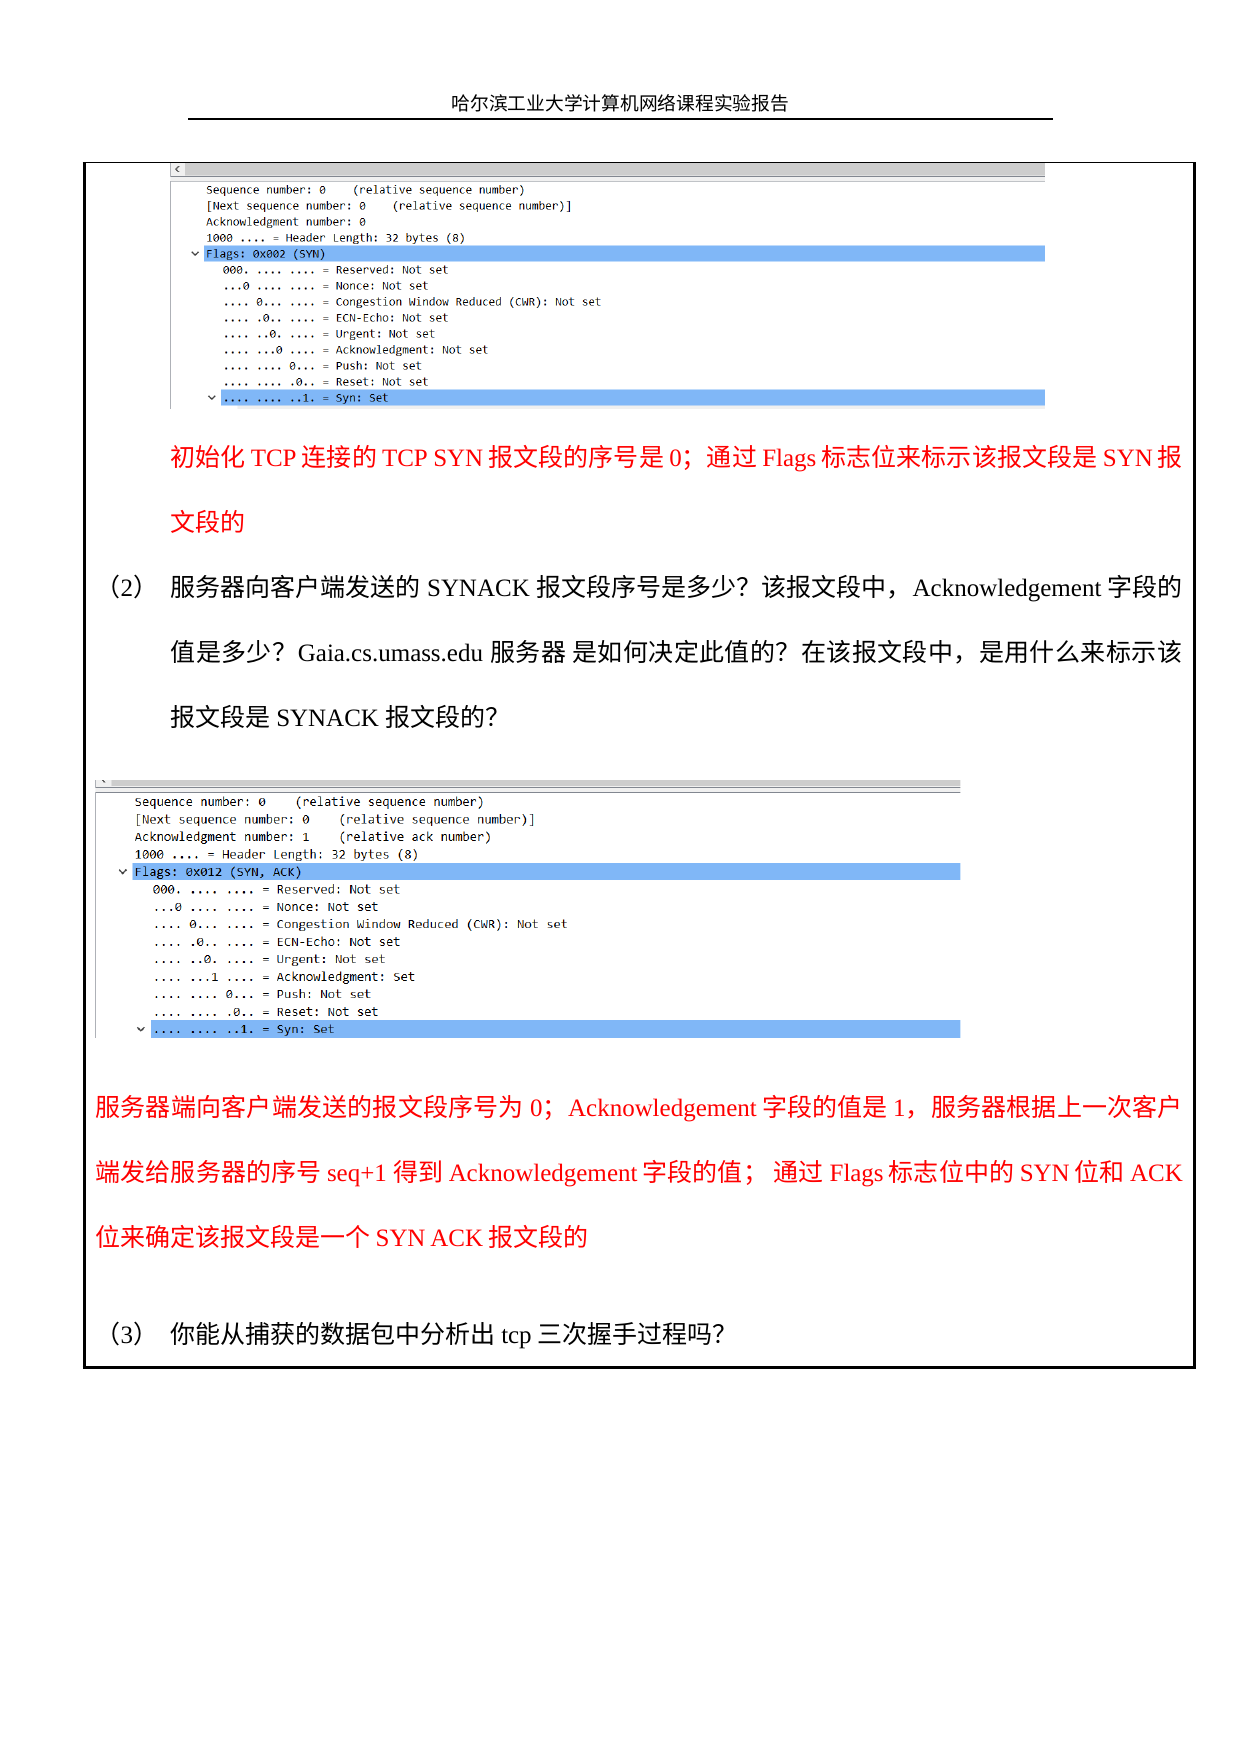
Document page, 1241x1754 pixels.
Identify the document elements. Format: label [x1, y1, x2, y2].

picture [95, 780, 961, 1038]
picture [170, 163, 1045, 409]
table_cell [86, 163, 1193, 1366]
